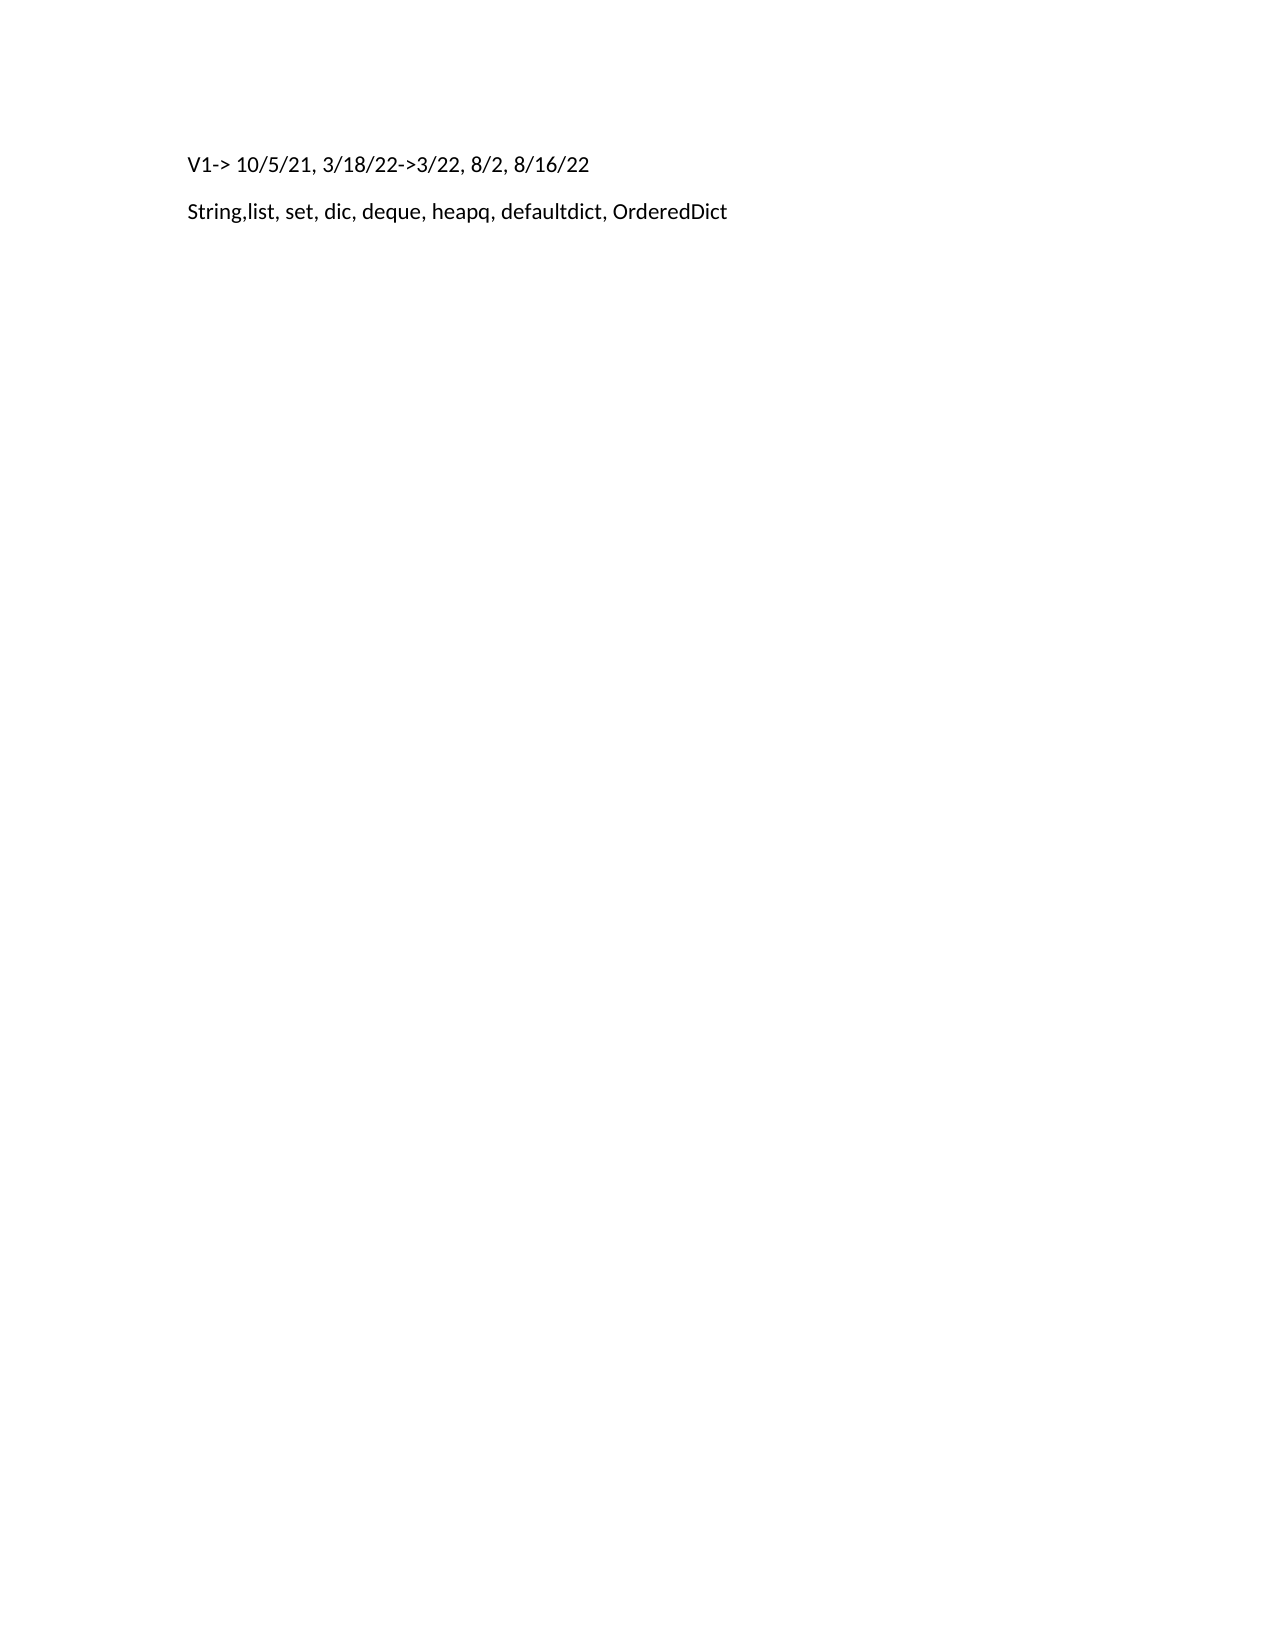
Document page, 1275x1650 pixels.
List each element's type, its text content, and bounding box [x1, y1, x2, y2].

text V1-> 10/5/21, 3/18/22->3/22, 8/2, 8/16/22 [187, 150, 1087, 178]
text String,list, set, dic, deque, heapq, defaultdict, OrderedDict [187, 197, 1087, 225]
